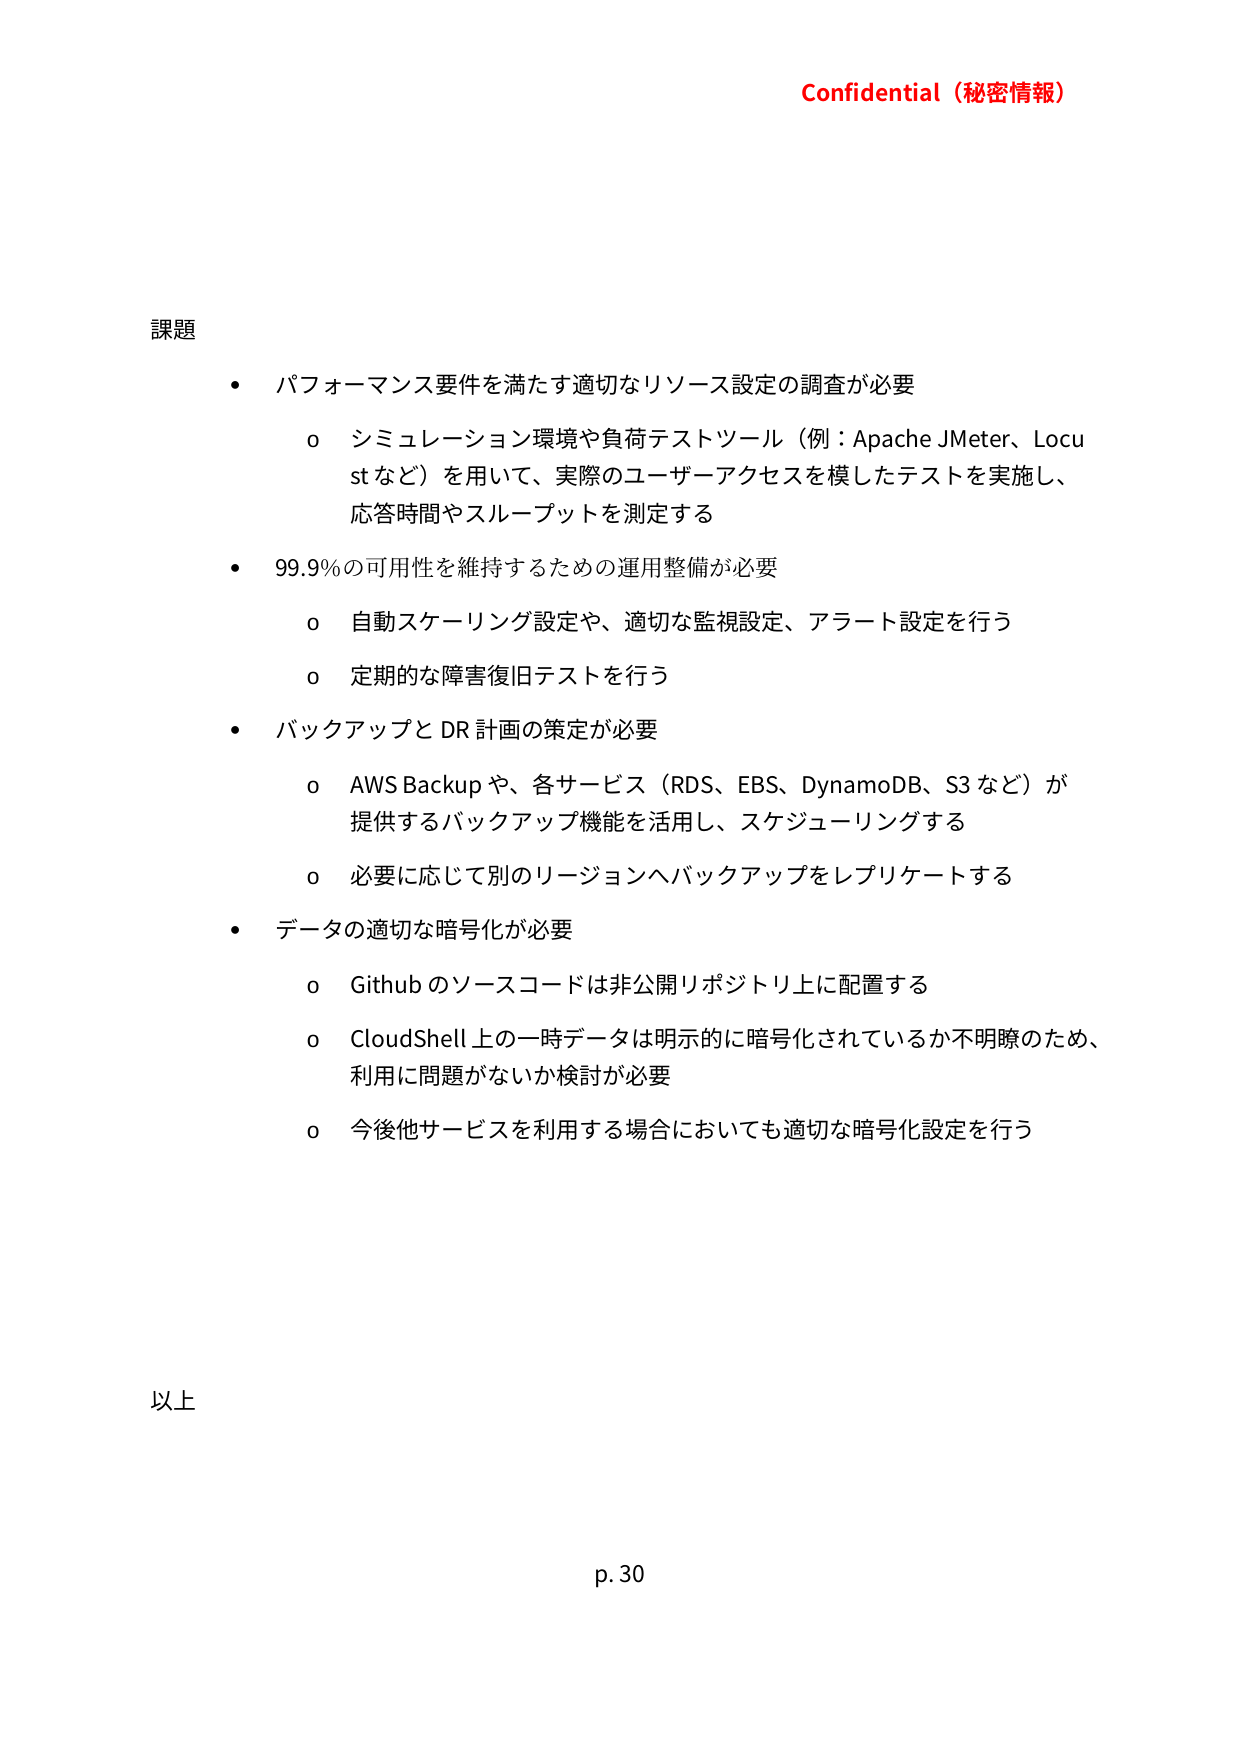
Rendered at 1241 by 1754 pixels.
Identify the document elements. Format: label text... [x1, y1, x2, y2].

list 99.9％の可用性を維持するための運用整備が必要 [231, 548, 1090, 585]
list Githubのソースコードは非公開リポジトリ上に配置する [306, 964, 1090, 1002]
list 自動スケーリング設定や、適切な監視設定、アラート設定を行う [306, 602, 1090, 639]
list 定期的な障害復旧テストを行う [306, 656, 1090, 694]
list パフォーマンス要件を満たす適切なリソース設定の調査が必要 [231, 364, 1090, 402]
list データの適切な暗号化が必要 [231, 910, 1090, 948]
list AWS Backupや、各サービス（RDS、EBS、DynamoDB、S3など）が提供するバックアップ機能を活用し、スケジューリングする [306, 764, 1090, 839]
text 課題 [150, 310, 1090, 348]
list 今後他サービスを利用する場合においても適切な暗号化設定を行う [306, 1110, 1090, 1148]
list 必要に応じて別のリージョンへバックアップをレプリケートする [306, 856, 1090, 894]
list CloudShell上の一時データは明示的に暗号化されているか不明瞭のため、利用に問題がないか検討が必要 [306, 1019, 1090, 1094]
text 以上 [150, 1381, 1090, 1419]
list シミュレーション環境や負荷テストツール（例：Apache JMeter、Locustなど）を用いて、実際のユーザーアクセスを模したテストを実施し、応答時間やスループットを測定する [306, 419, 1090, 531]
list バックアップとDR計画の策定が必要 [231, 710, 1090, 748]
